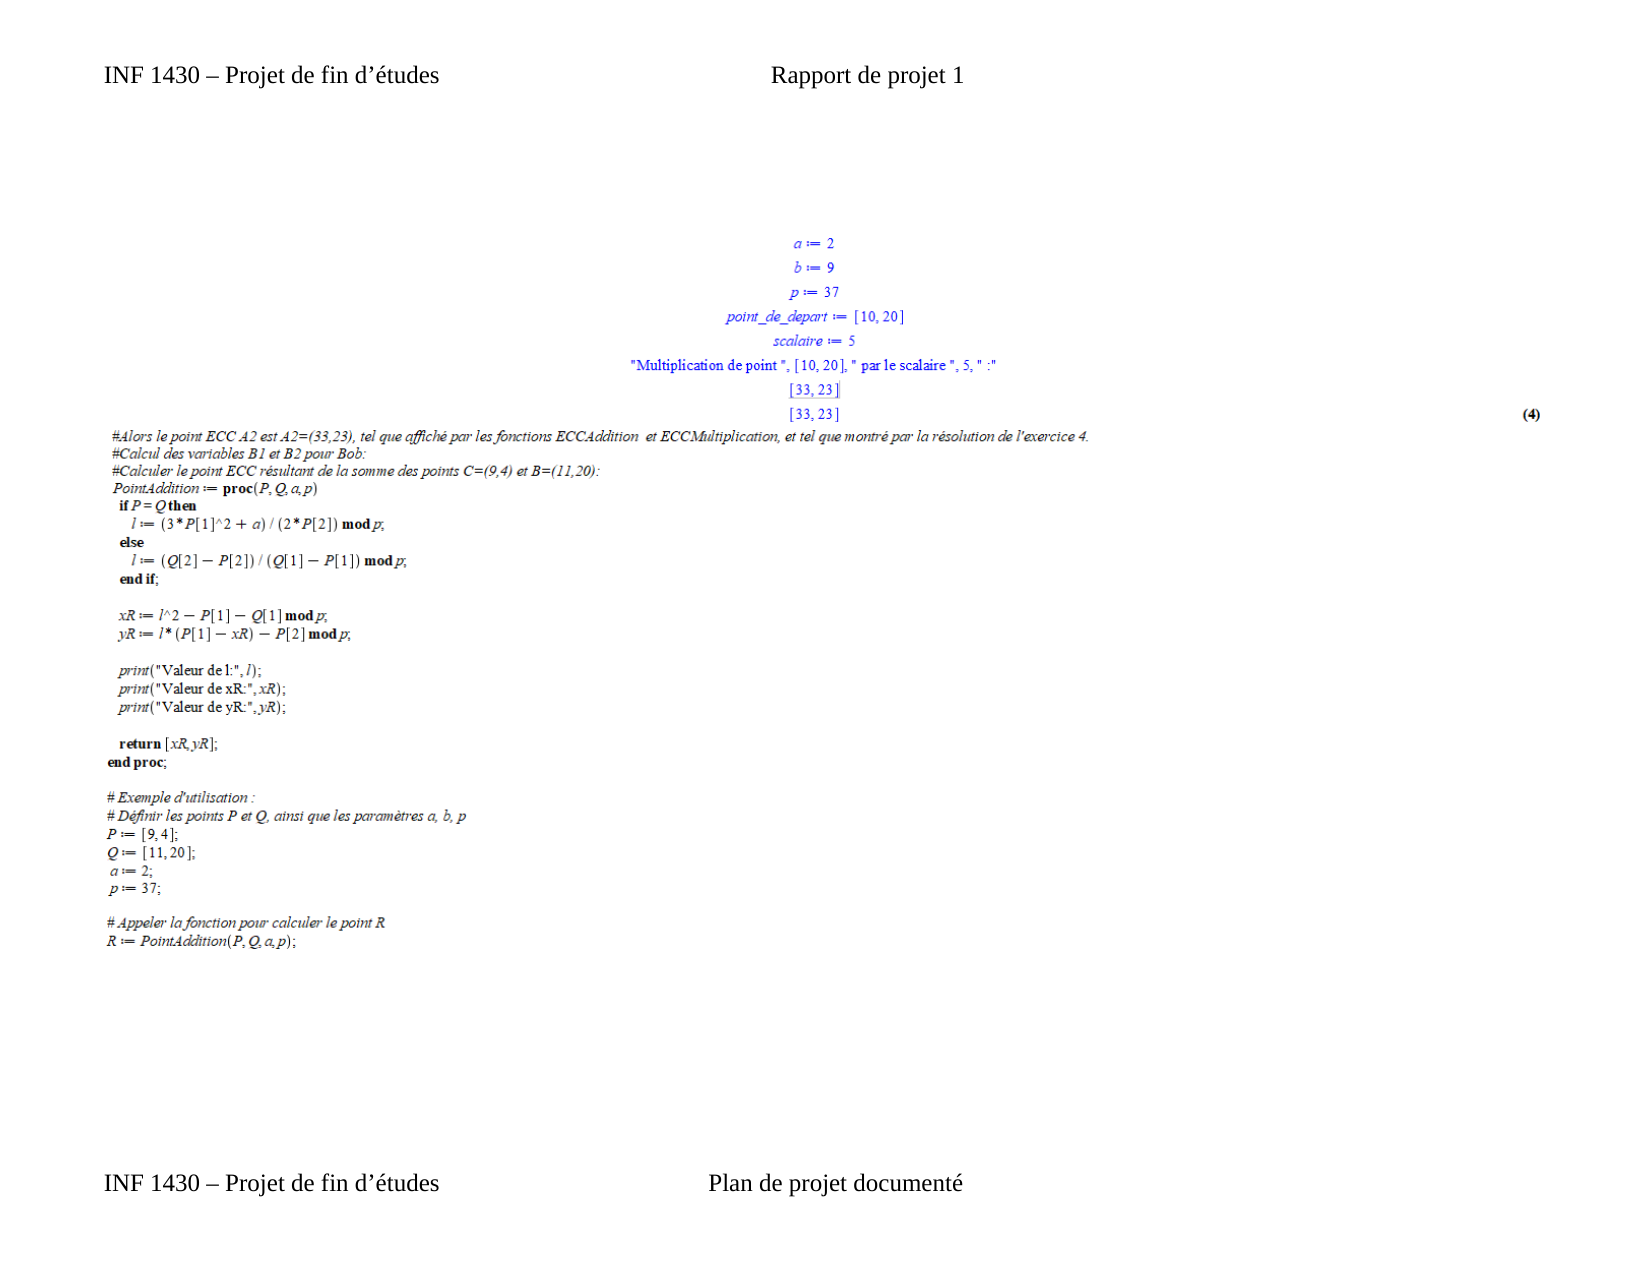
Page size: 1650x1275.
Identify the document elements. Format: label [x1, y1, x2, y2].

picture [103, 232, 1547, 952]
